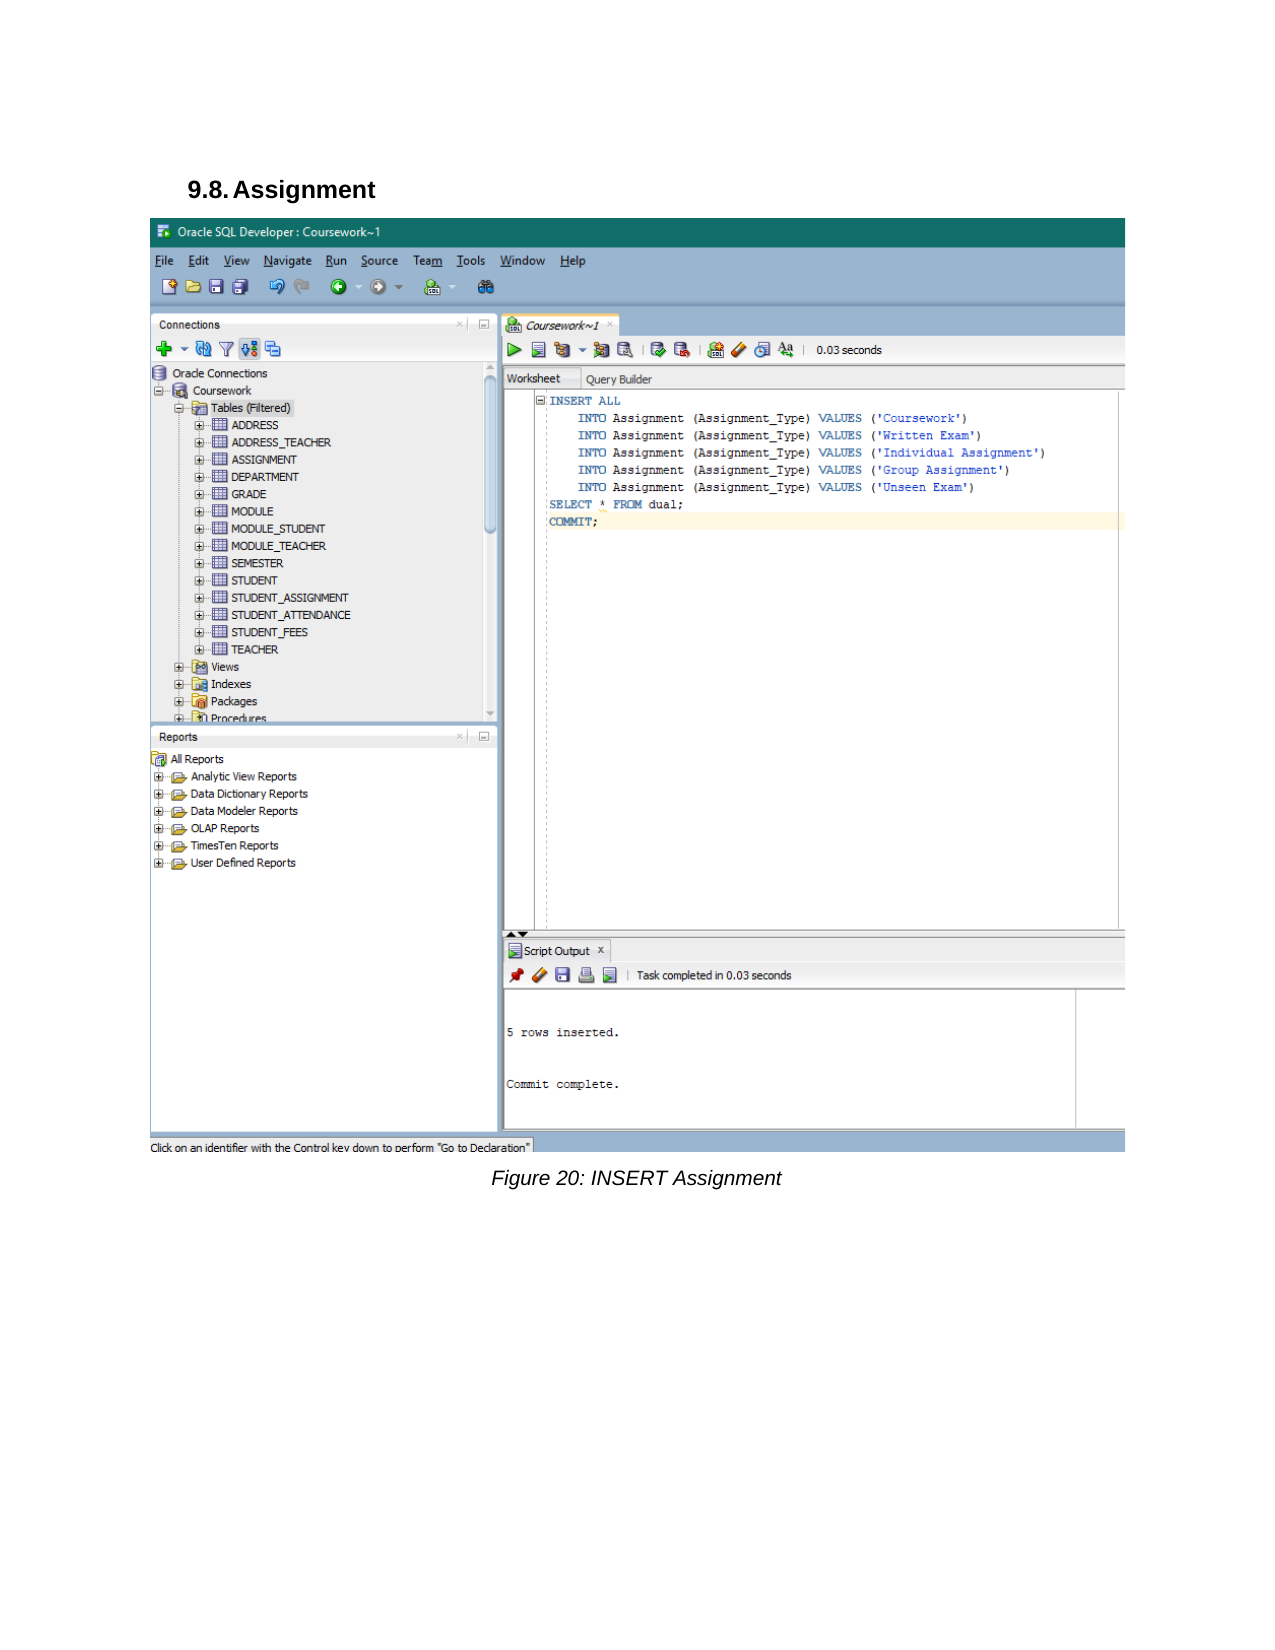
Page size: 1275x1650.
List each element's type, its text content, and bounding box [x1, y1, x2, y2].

picture [150, 218, 1125, 1152]
text Figure : INSERT Assignment [150, 1166, 1125, 1190]
subtitle Assignment [187, 175, 1125, 204]
